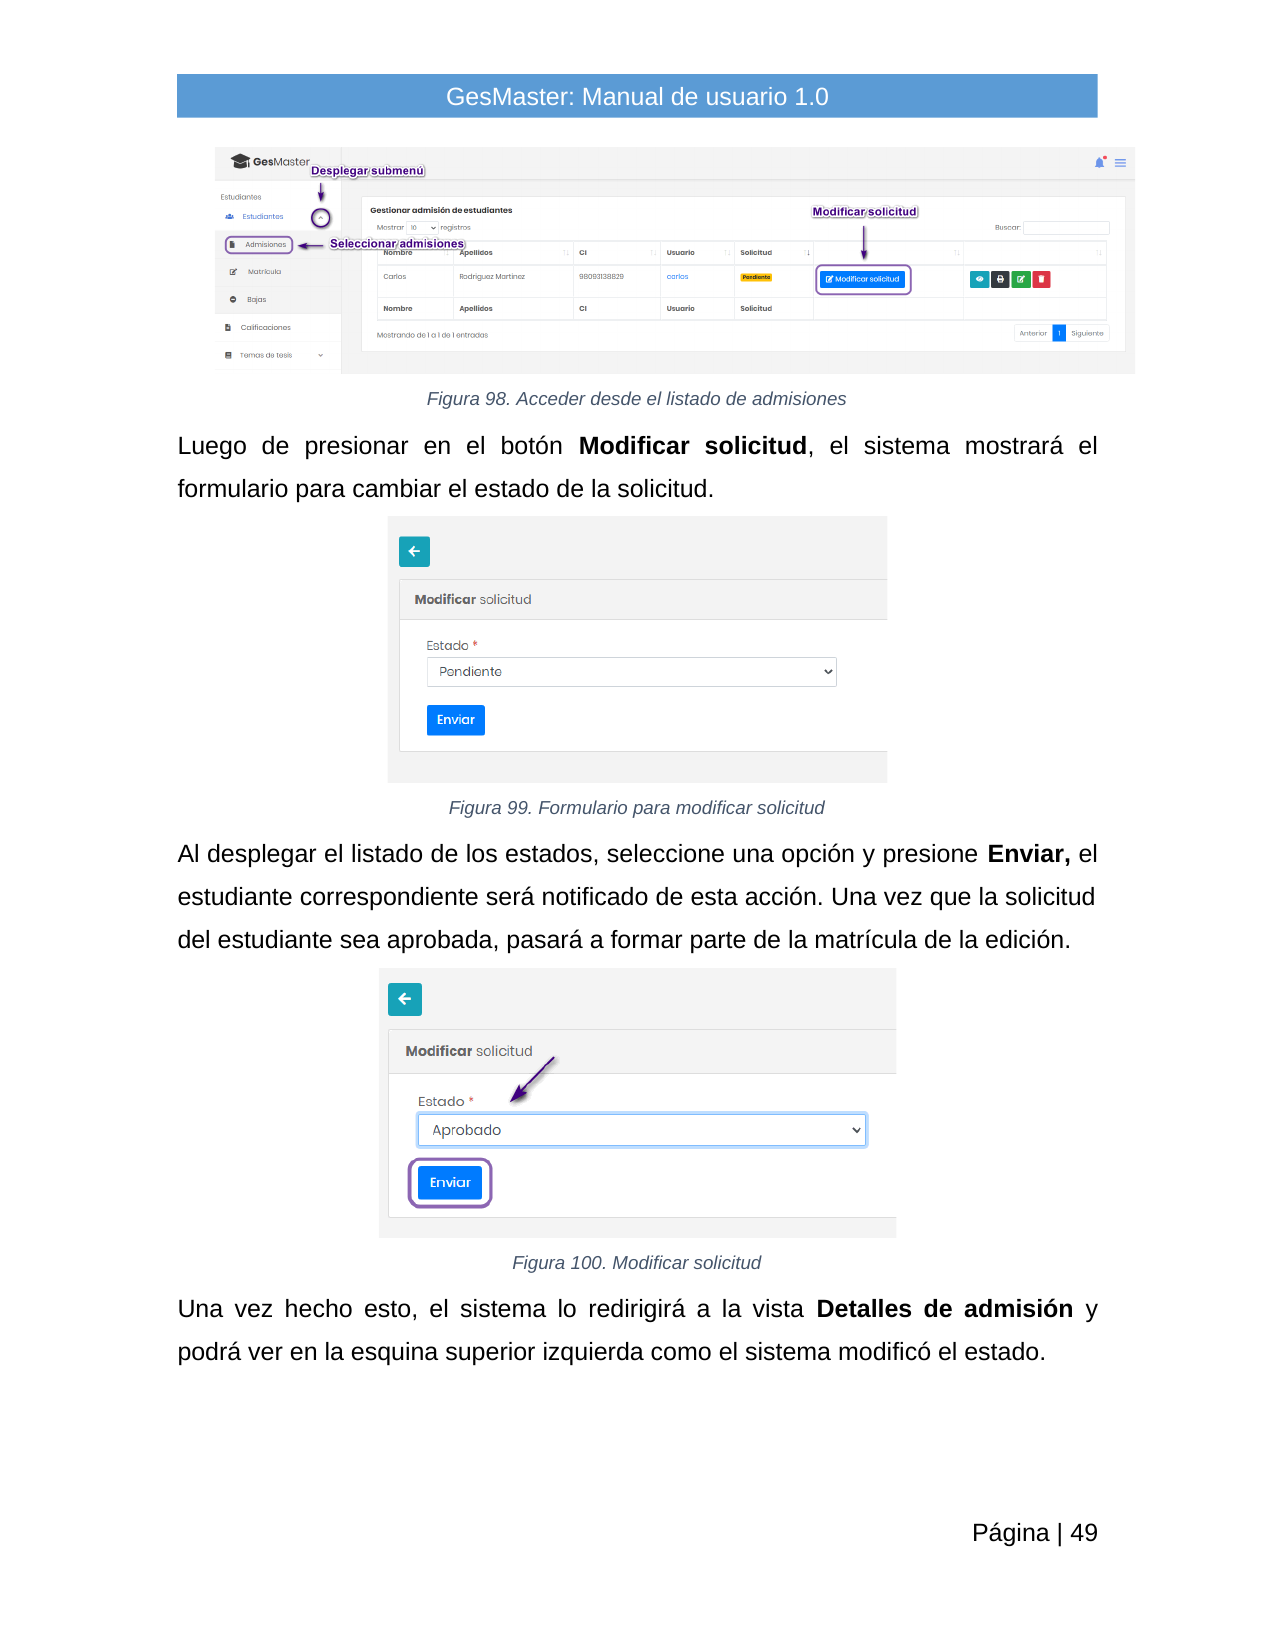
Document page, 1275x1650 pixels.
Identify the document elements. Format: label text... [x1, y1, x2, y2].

text Figura 99. Formulario para modificar solicitud [177, 797, 1098, 818]
picture [387, 516, 888, 783]
text Figura 98. Acceder desde el listado de admisiones [177, 388, 1098, 410]
text Figura 100. Modificar solicitud [177, 1252, 1098, 1273]
picture [378, 968, 897, 1238]
text Una vez hecho esto, el sistema lo redirigirá a la vista Detalles de admisión y podrá ver en la esquina superior izquierda como el sistema modificó el estado. [177, 1294, 1098, 1366]
picture [214, 147, 1136, 374]
text Luego de presionar en el botón Modificar solicitud, el sistema mostrará el formulario para cambiar el estado de la solicitud. [177, 431, 1098, 502]
text Al desplegar el listado de los estados, seleccione una opción y presione Enviar, el estudiante correspondiente será notificado de esta acción. Una vez que la solicitud del estudiante sea aprobada, pasará a formar parte de la matrícula de la edición. [177, 839, 1098, 954]
